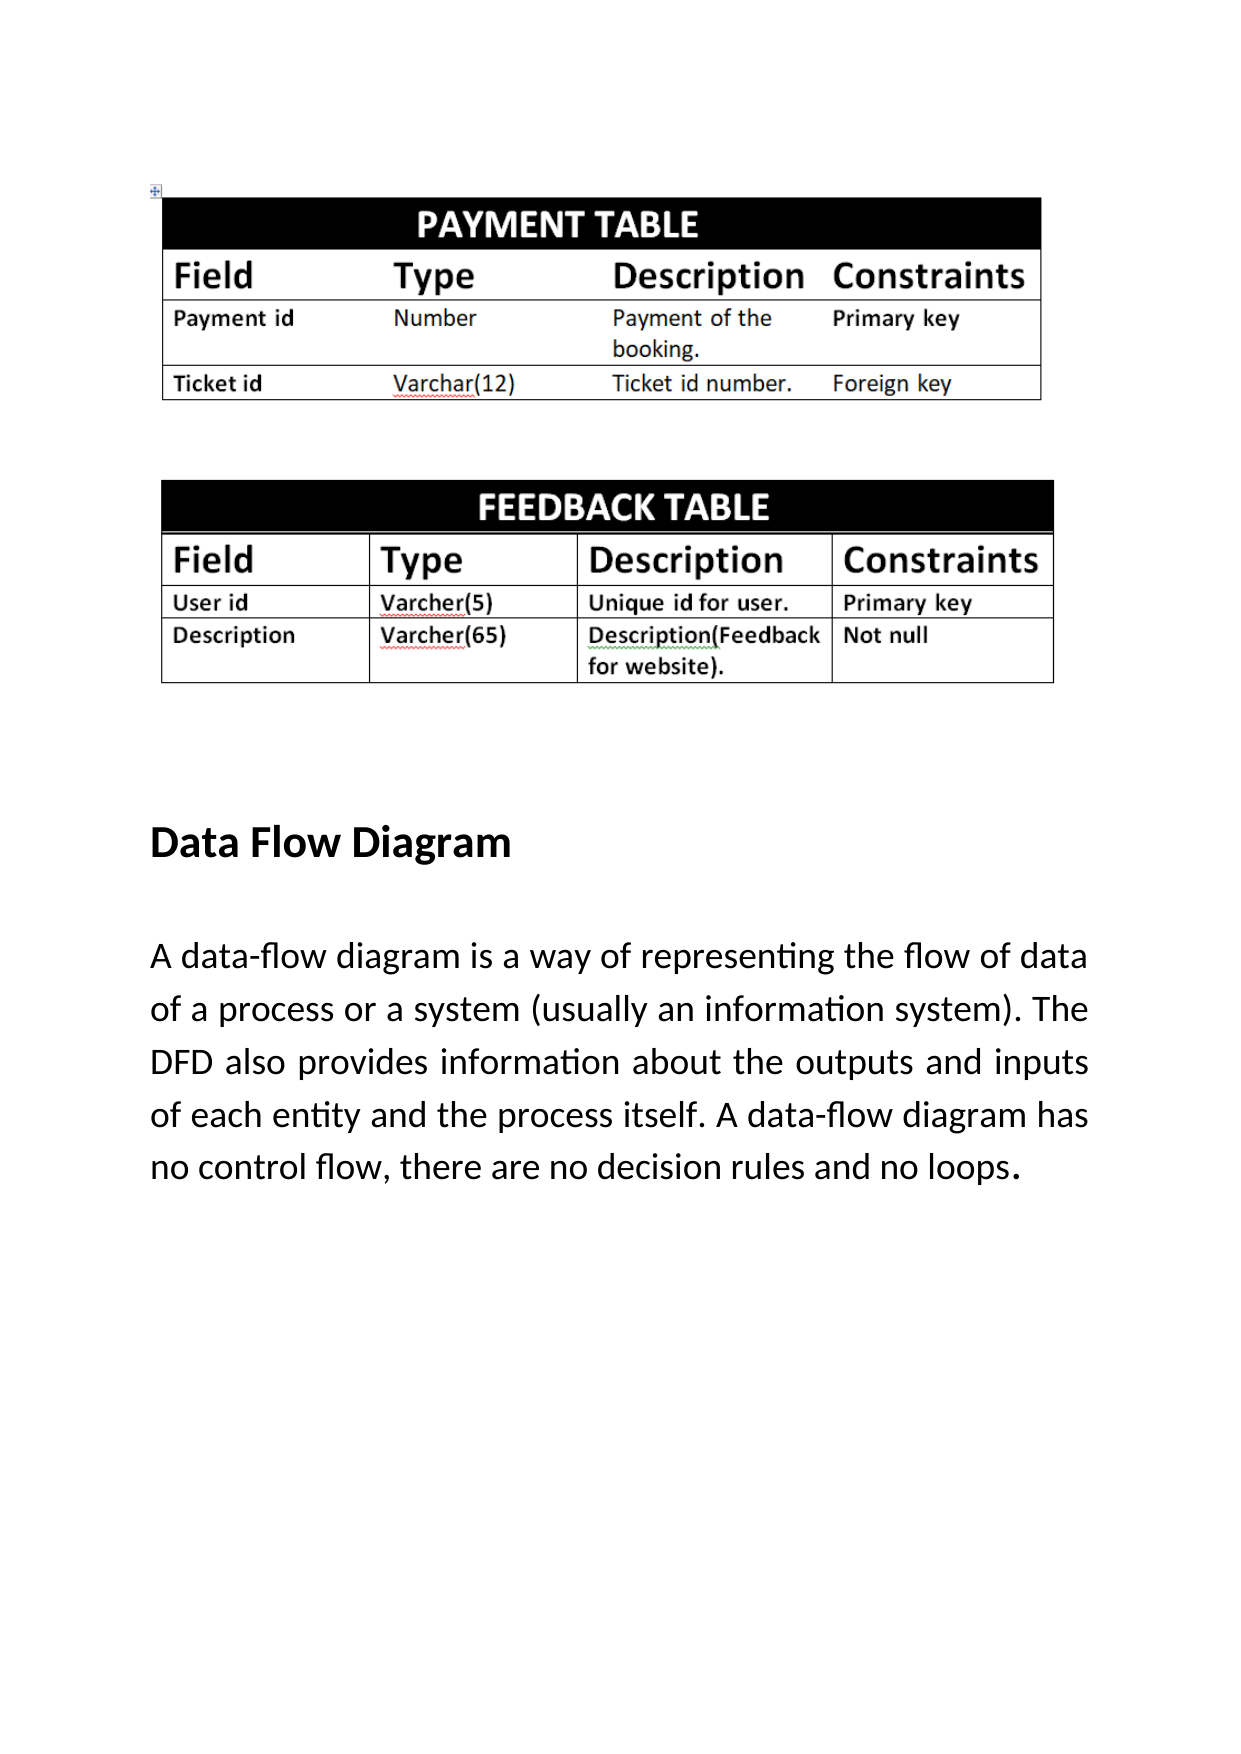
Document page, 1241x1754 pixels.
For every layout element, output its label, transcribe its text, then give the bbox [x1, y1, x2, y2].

text Data Flow Diagram [150, 812, 1090, 868]
picture [150, 182, 1091, 418]
picture [150, 442, 1091, 700]
text A data-flow diagram is a way of representing the flow of data of a process or a system (usually an information system). The DFD also provides information about the outputs and inputs of each entity and the process itself. A data-flow diagram has no control flow, there are no decision rules and no loops. [150, 898, 1090, 1189]
